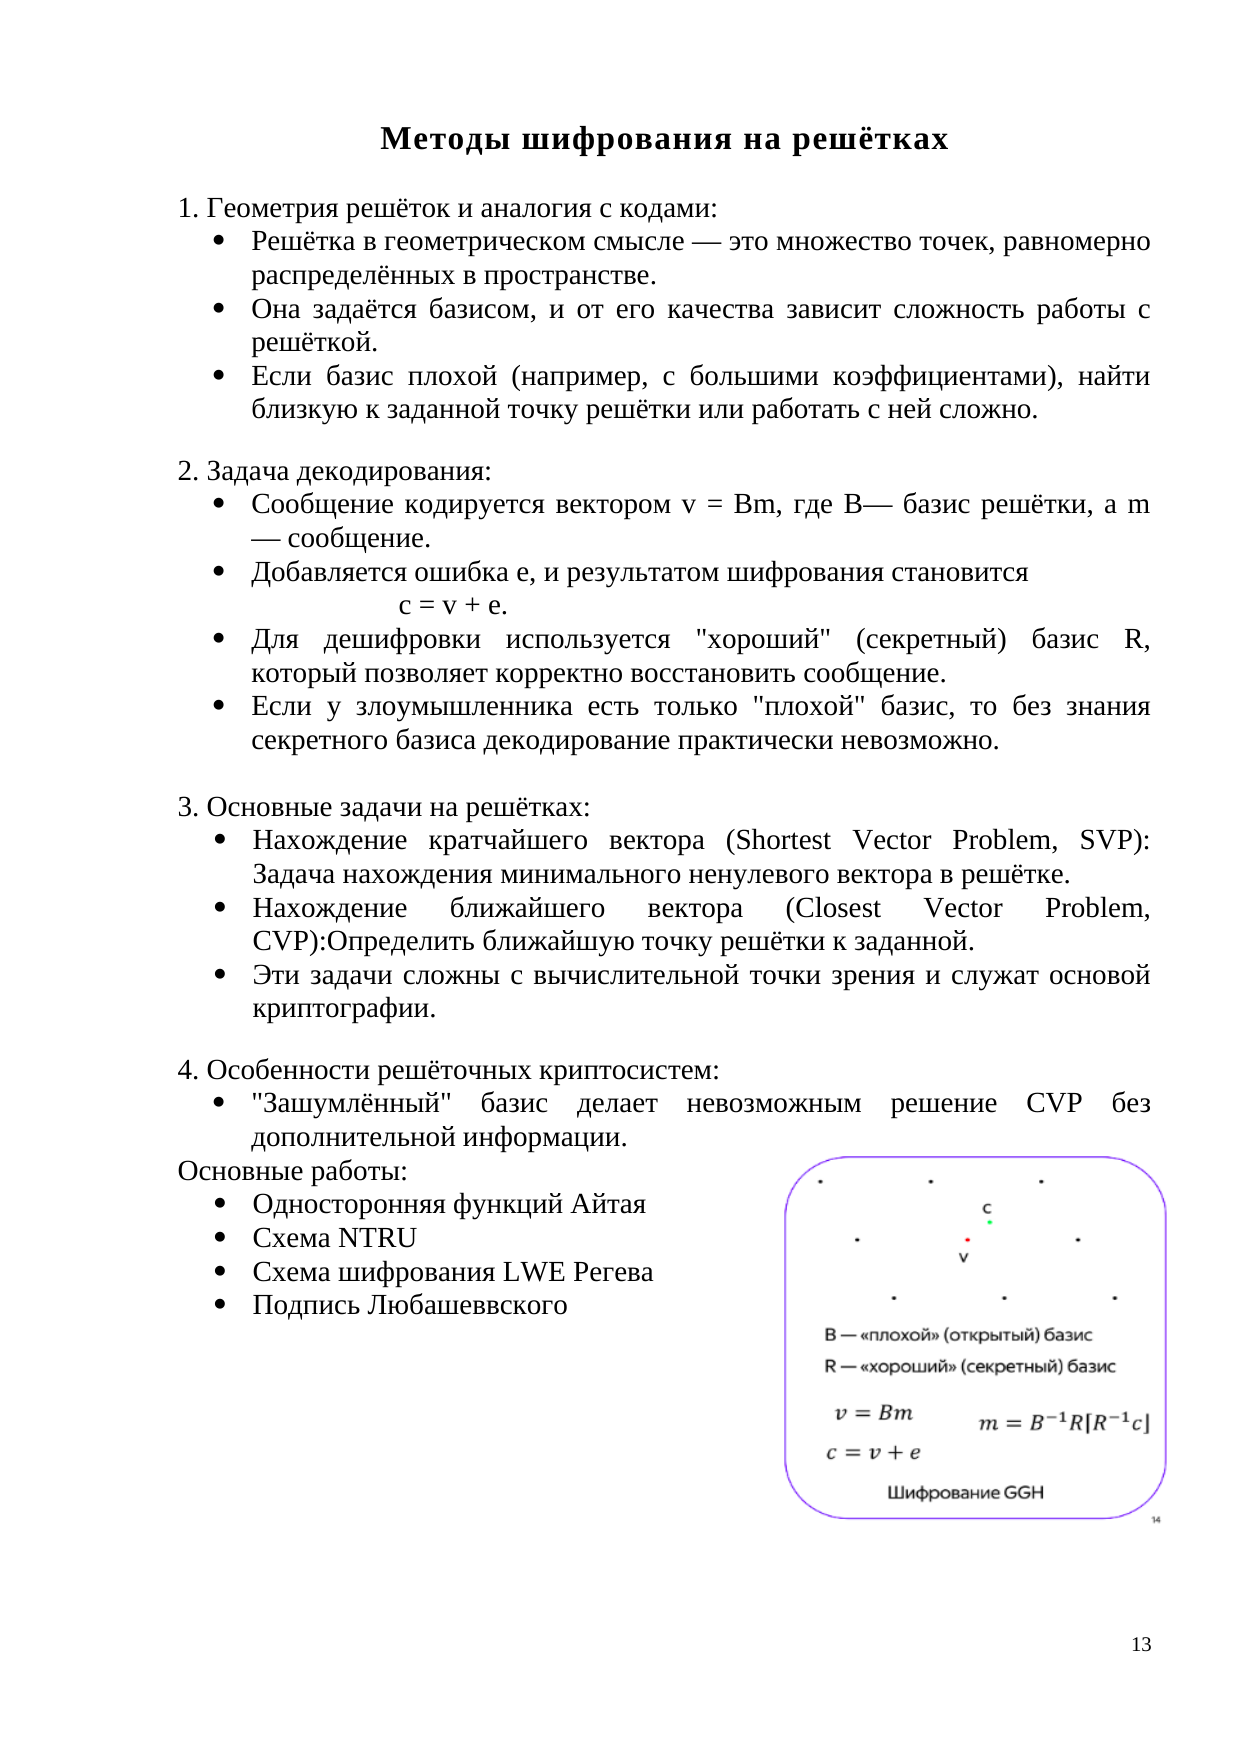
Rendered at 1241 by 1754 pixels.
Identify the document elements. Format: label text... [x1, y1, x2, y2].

picture [761, 1148, 1177, 1525]
text Основные работы: [177, 1153, 761, 1186]
list Добавляется ошибка e, и результатом шифрования становится [213, 554, 1152, 587]
list Эти задачи сложны с вычислительной точки зрения и служат основой криптографии. [215, 957, 1152, 1024]
list Нахождение кратчайшего вектора (Shortest Vector Problem, SVP): Задача нахождения минимального ненулевого вектора в решётке. [215, 822, 1152, 890]
list Она задаётся базисом, и от его качества зависит сложность работы с решёткой. [213, 291, 1152, 358]
text 1. Геометрия решёток и аналогия с кодами: [177, 190, 1152, 223]
list Схема NTRU [215, 1220, 761, 1254]
text 4. Особенности решёточных криптосистем: [177, 1052, 1152, 1086]
list Если базис плохой (например, с большими коэффициентами), найти близкую к заданной точку решётки или работать с ней сложно. [213, 358, 1152, 425]
text c = v + e. [325, 587, 1152, 621]
list Решётка в геометрическом смысле — это множество точек, равномерно распределённых в пространстве. [213, 223, 1152, 291]
list Односторонняя функций Айтая [215, 1186, 761, 1220]
text 3. Основные задачи на решётках: [177, 789, 1152, 822]
list "Зашумлённый" базис делает невозможным решение CVP без дополнительной информации. [213, 1086, 1152, 1153]
list Если у злоумышленника есть только "плохой" базис, то без знания секретного базиса декодирование практически невозможно. [213, 688, 1152, 755]
list Схема шифрования LWE Регева [215, 1254, 761, 1287]
list Сообщение кодируется вектором v = Bm, где B— базис решётки, а m — сообщение. [213, 487, 1152, 554]
list Подпись Любашеввского [215, 1287, 761, 1321]
list Нахождение ближайшего вектора (Closest Vector Problem, CVP):Определить ближайшую точку решётки к заданной. [215, 890, 1152, 957]
list Для дешифровки используется "хороший" (секретный) базис R, который позволяет корректно восстановить сообщение. [213, 621, 1152, 688]
text 2. Задача декодирования: [177, 453, 1152, 487]
subtitle Методы шифрования на решётках [177, 118, 1152, 156]
